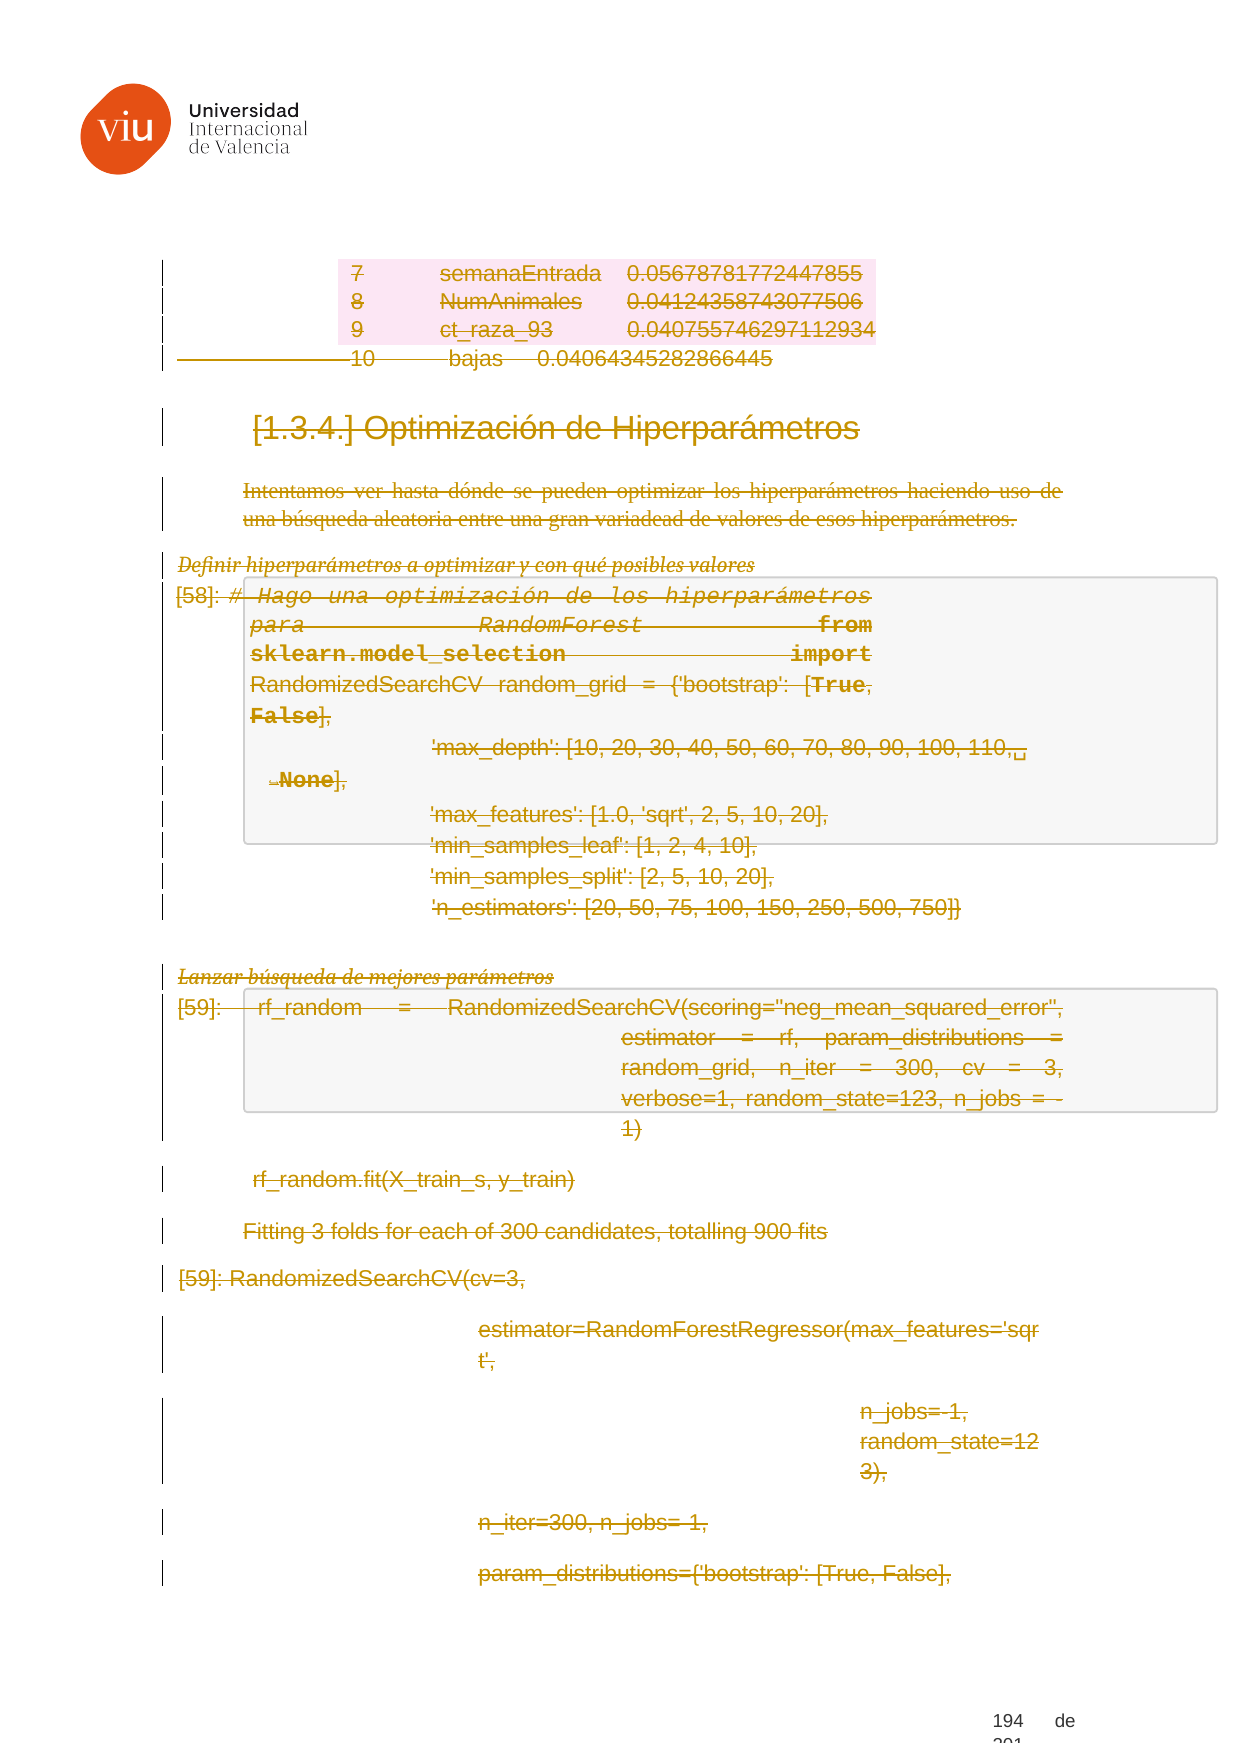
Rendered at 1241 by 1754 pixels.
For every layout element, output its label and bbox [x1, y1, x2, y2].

picture [59, 62, 329, 197]
